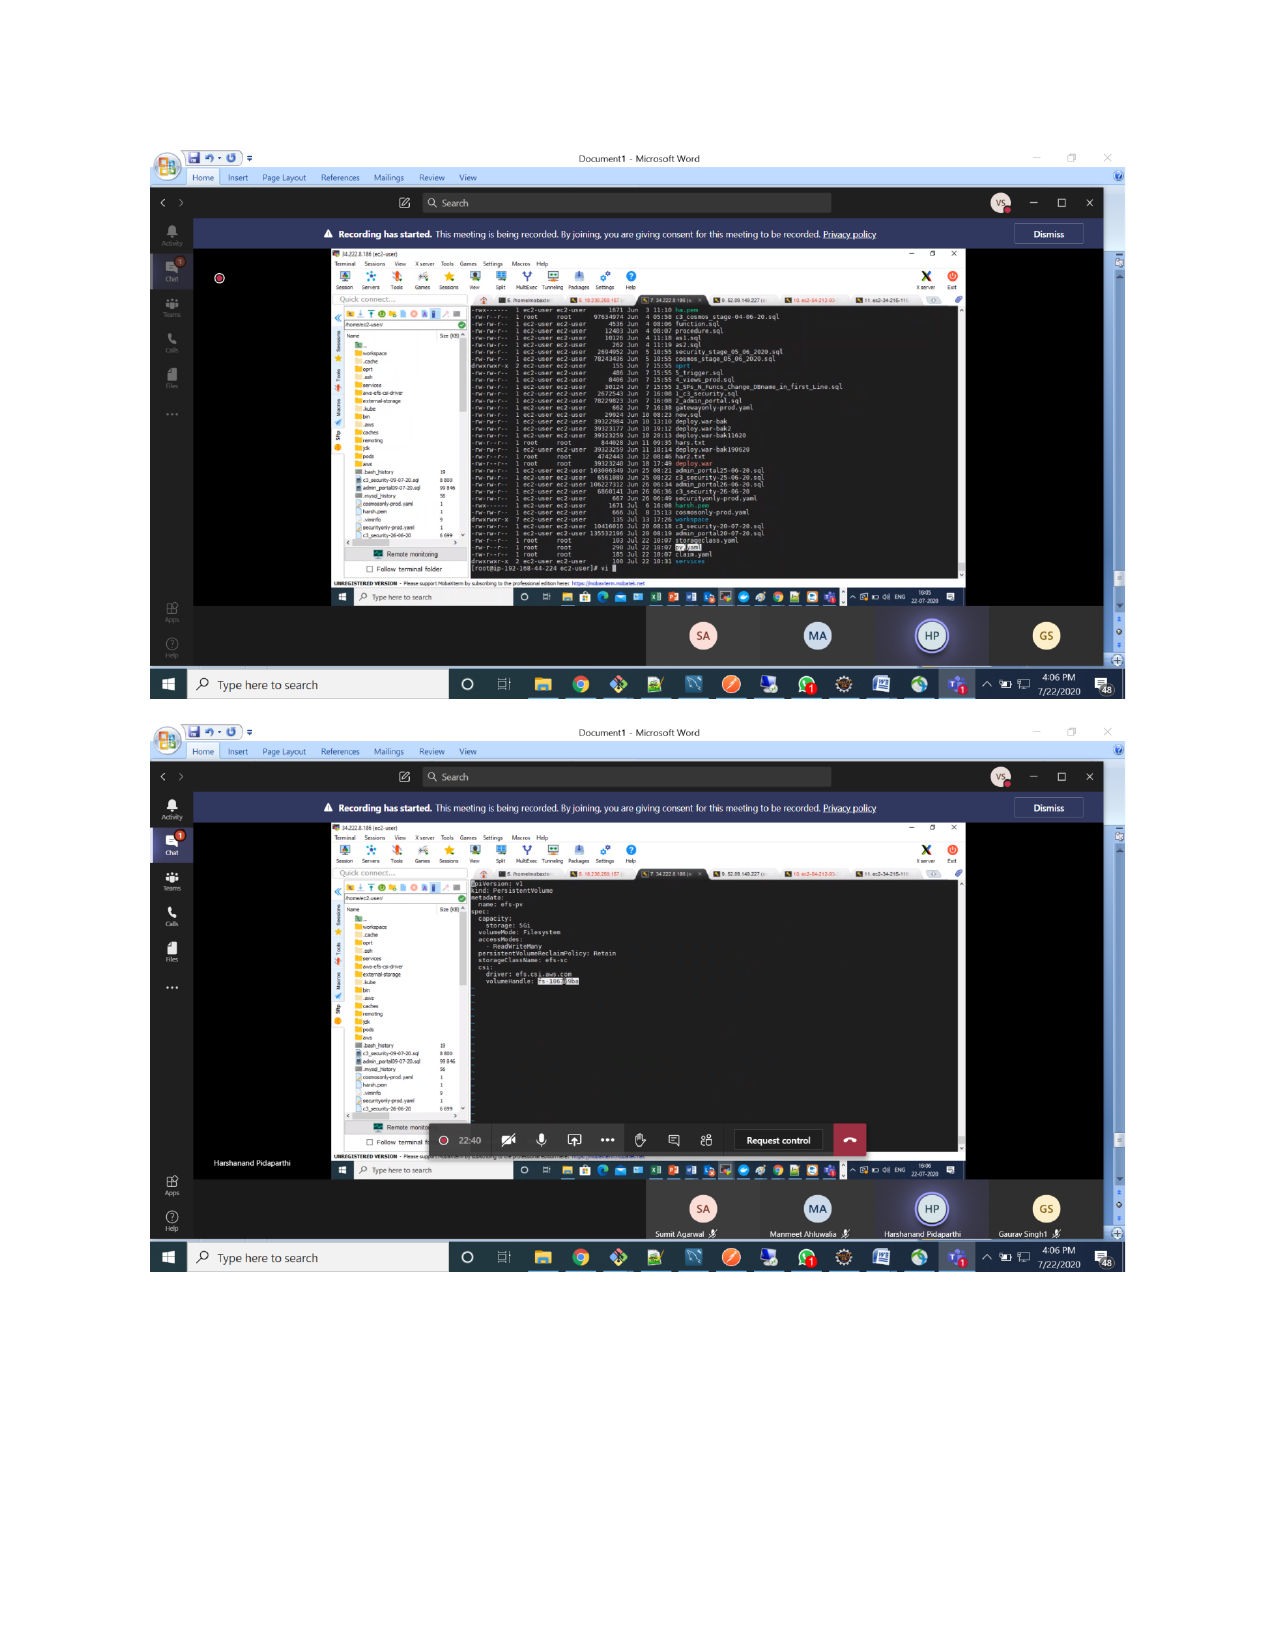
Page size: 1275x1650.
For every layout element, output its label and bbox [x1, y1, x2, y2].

picture [150, 723, 1125, 1272]
picture [150, 150, 1125, 699]
